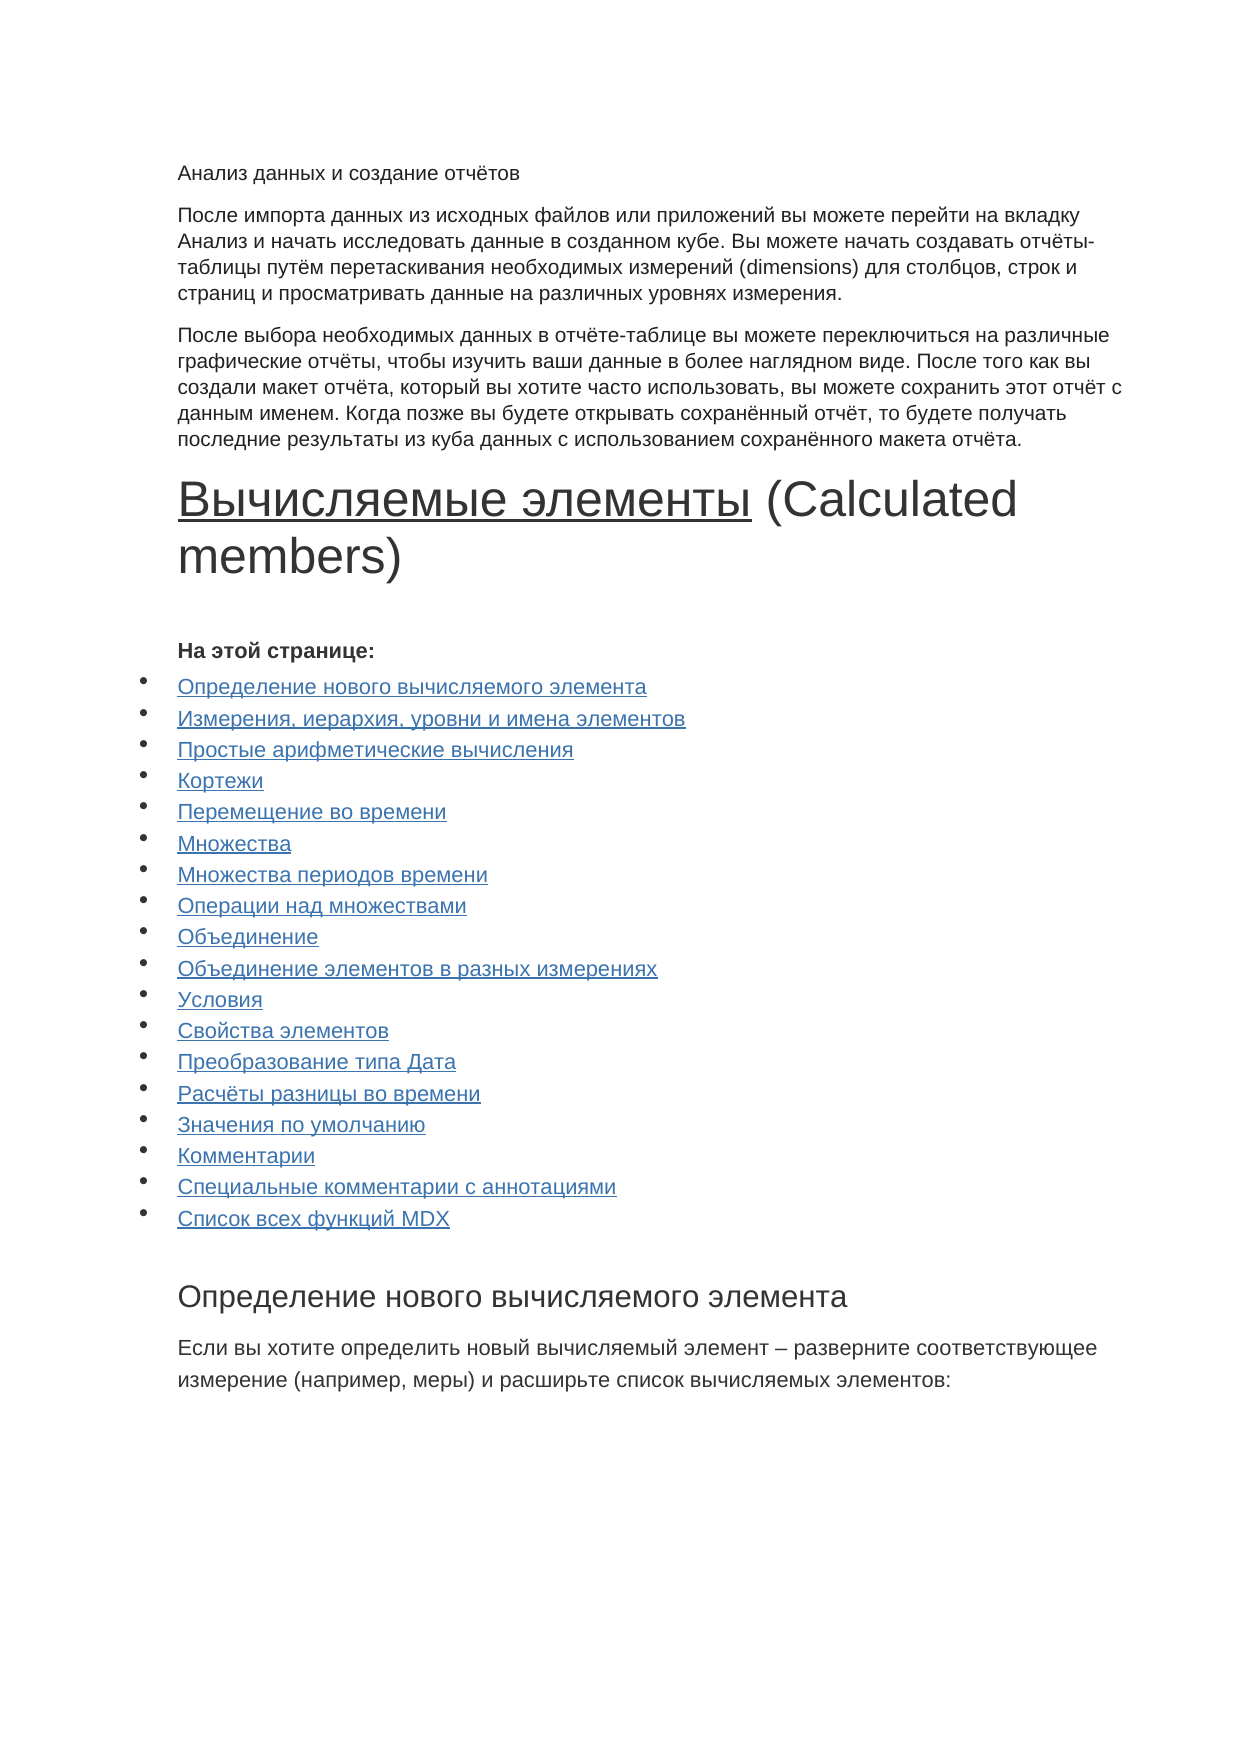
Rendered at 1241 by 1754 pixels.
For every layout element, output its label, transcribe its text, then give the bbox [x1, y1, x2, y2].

text Определение нового вычисляемого элемента [177, 1278, 1152, 1313]
list Множества периодов времени [140, 856, 1152, 887]
list Преобразование типа Дата [140, 1043, 1152, 1074]
list Кортежи [140, 762, 1152, 793]
list Объединение [140, 918, 1152, 949]
text Анализ данных и создание отчётов [177, 161, 1152, 184]
list Свойства элементов [140, 1012, 1152, 1043]
list Специальные комментарии с аннотациями [140, 1168, 1152, 1199]
list Простые арифметические вычисления [140, 731, 1152, 762]
list Операции над множествами [140, 887, 1152, 918]
list Список всех функций MDX [140, 1199, 1152, 1231]
text После выбора необходимых данных в отчёте-таблице вы можете переключиться на различные графические отчёты, чтобы изучить ваши данные в более наглядном виде. После того как вы создали макет отчёта, который вы хотите часто использовать, вы можете сохранить этот отчёт с данным именем. Когда позже вы будете открывать сохранённый отчёт, то будете получать последние результаты из куба данных с использованием сохранённого макета отчёта. [177, 323, 1152, 450]
list Комментарии [140, 1137, 1152, 1168]
text На этой странице: [177, 632, 1152, 663]
list Значения по умолчанию [140, 1106, 1152, 1137]
list Перемещение во времени [140, 793, 1152, 824]
list Объединение элементов в разных измерениях [140, 949, 1152, 981]
list Определение нового вычисляемого элемента [140, 668, 1152, 699]
text Вычисляемые элементы (Calculated members) [177, 469, 1152, 584]
list Измерения, иерархия, уровни и имена элементов [140, 699, 1152, 731]
text Если вы хотите определить новый вычисляемый элемент – разверните соответствующее измерение (например, меры) и расширьте список вычисляемых элементов: [177, 1329, 1152, 1392]
list Множества [140, 824, 1152, 856]
text После импорта данных из исходных файлов или приложений вы можете перейти на вкладку Анализ и начать исследовать данные в созданном кубе. Вы можете начать создавать отчёты-таблицы путём перетаскивания необходимых измерений (dimensions) для столбцов, строк и страниц и просматривать данные на различных уровнях измерения. [177, 203, 1152, 304]
list Условия [140, 981, 1152, 1012]
list Расчёты разницы во времени [140, 1074, 1152, 1106]
